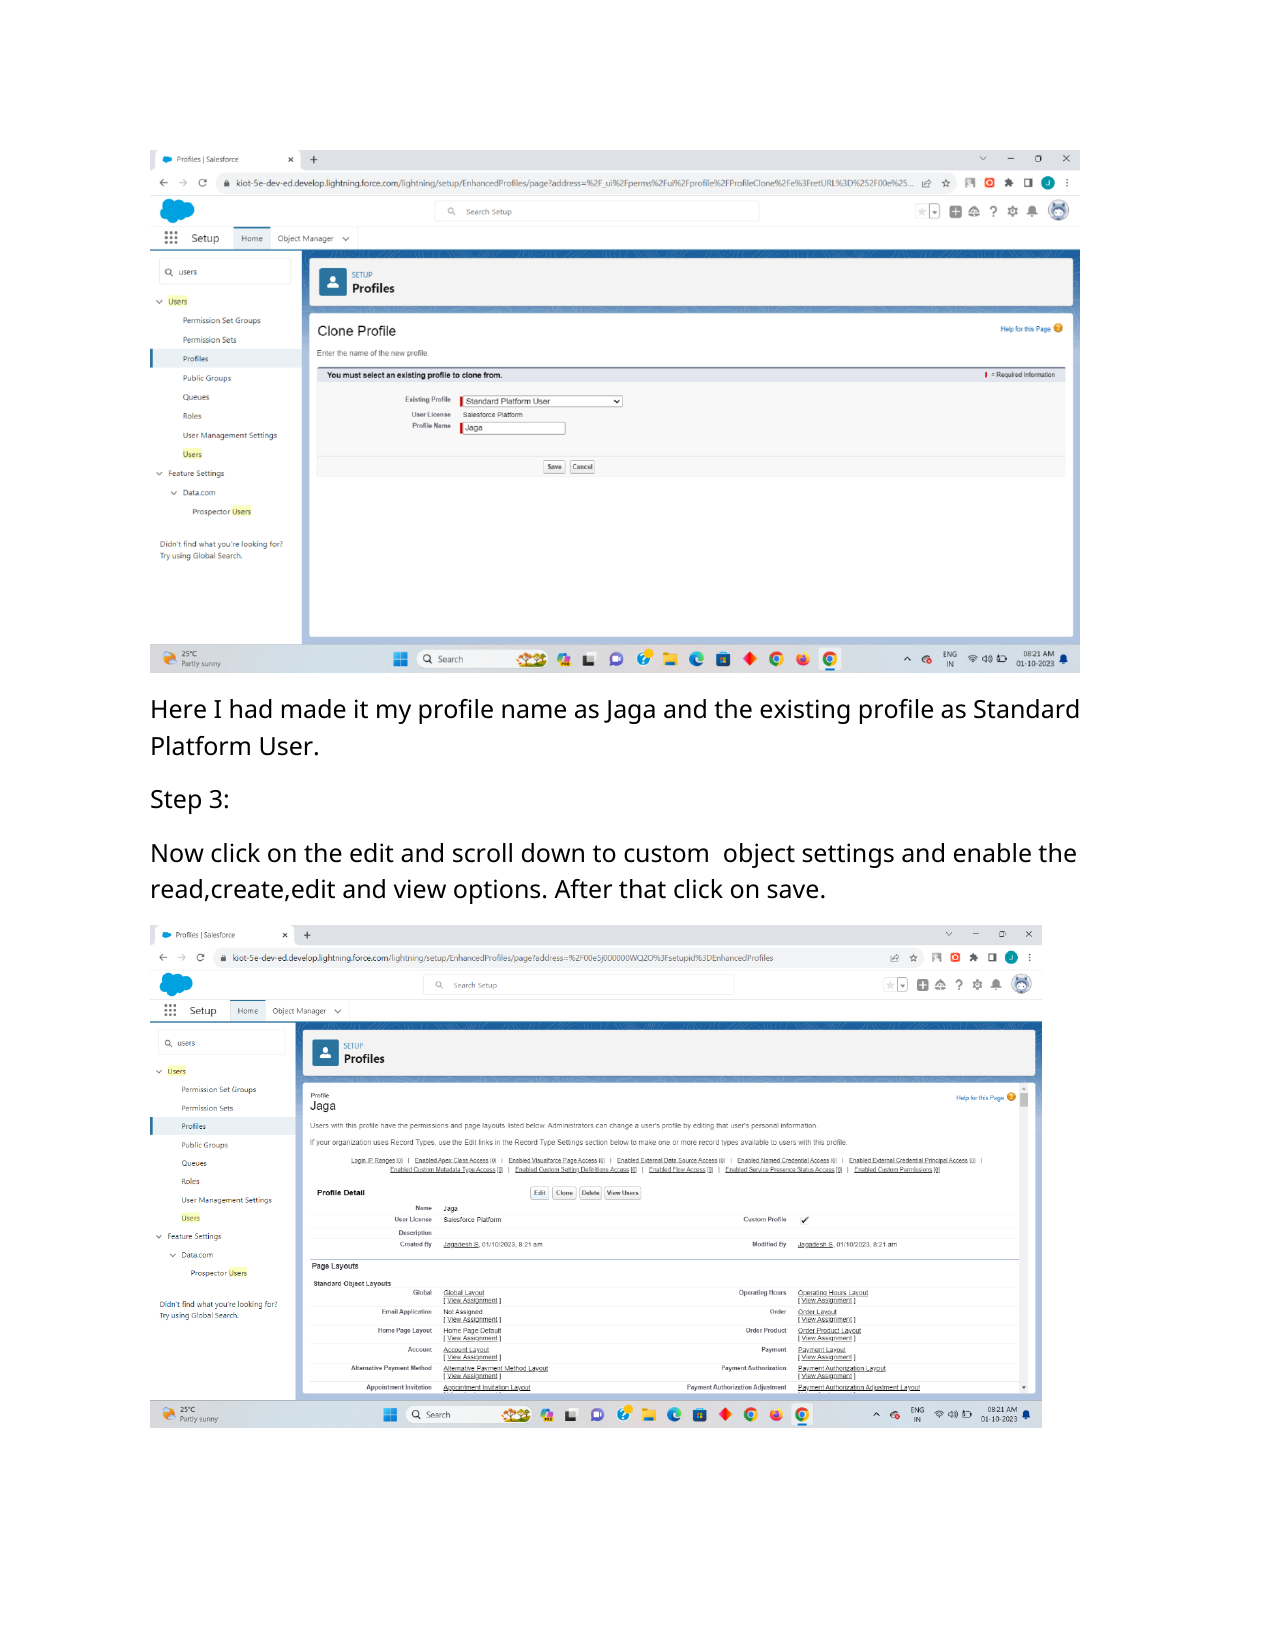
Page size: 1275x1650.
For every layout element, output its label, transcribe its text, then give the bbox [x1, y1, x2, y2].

text Here I had made it my profile name as Jaga and the existing profile as Standard Platform User. [150, 692, 1125, 763]
picture [150, 925, 1042, 1428]
text Now click on the edit and scroll down to custom object settings and enable the read,create,edit and view options. After that click on save. [150, 835, 1125, 906]
text Step 3: [150, 782, 1125, 816]
picture [150, 150, 1080, 673]
